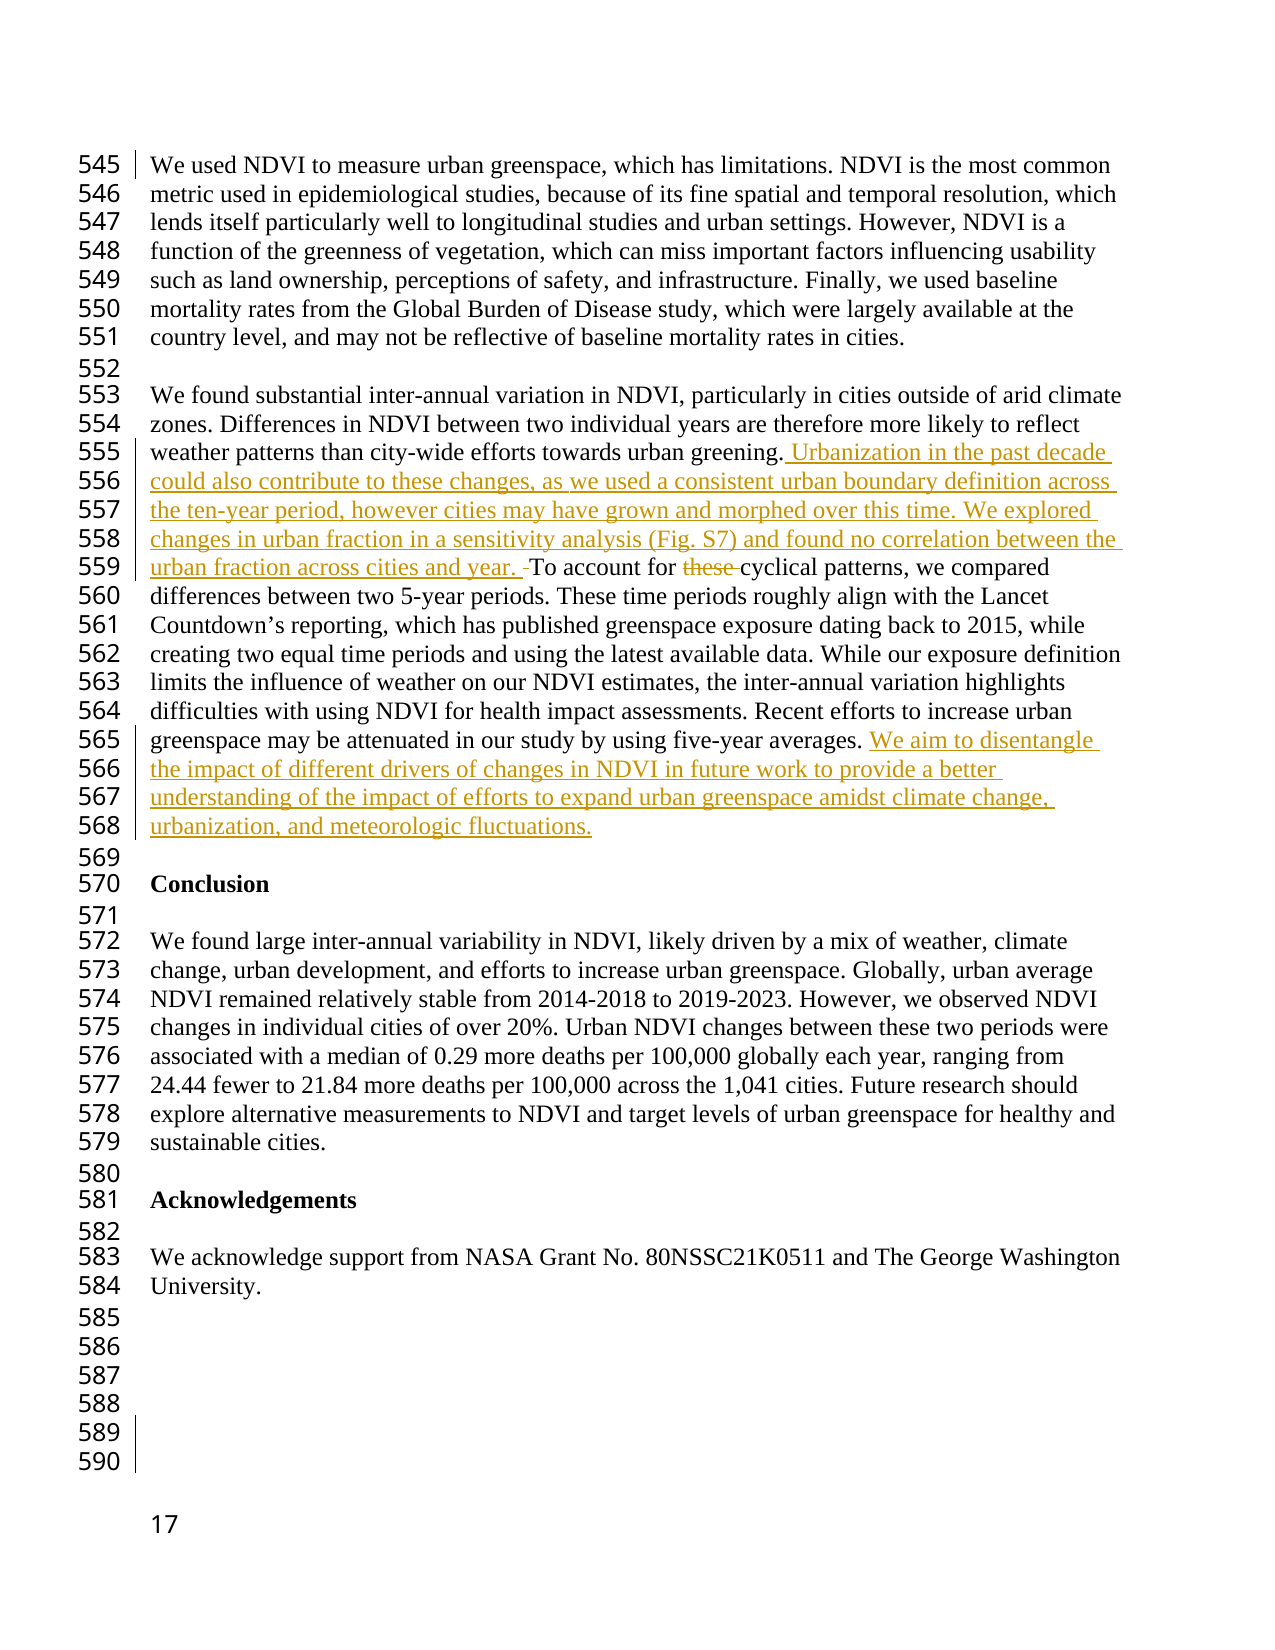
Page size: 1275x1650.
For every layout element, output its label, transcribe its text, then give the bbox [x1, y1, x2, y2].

text We used NDVI to measure urban greenspace, which has limitations. NDVI is the most common metric used in epidemiological studies, because of its fine spatial and temporal resolution, which lends itself particularly well to longitudinal studies and urban settings. However, NDVI is a function of the greenness of vegetation, which can miss important factors influencing usability such as land ownership, perceptions of safety, and infrastructure. Finally, we used baseline mortality rates from the Global Burden of Disease study, which were largely available at the country level, and may not be reflective of baseline mortality rates in cities. [150, 150, 1125, 351]
text We found large inter-annual variability in NDVI, likely driven by a mix of weather, climate change, urban development, and efforts to increase urban greenspace. Globally, urban average NDVI remained relatively stable from 2014-2018 to 2019-2023. However, we observed NDVI changes in individual cities of over 20%. Urban NDVI changes between these two periods were associated with a median of 0.29 more deaths per 100,000 globally each year, ranging from 24.44 fewer to 21.84 more deaths per 100,000 across the 1,041 cities. Future research should explore alternative measurements to NDVI and target levels of urban greenspace for healthy and sustainable cities. [150, 926, 1125, 1156]
text We found substantial inter-annual variation in NDVI, particularly in cities outside of arid climate zones. Differences in NDVI between two individual years are therefore more likely to reflect weather patterns than city-wide efforts towards urban greening.To account for cyclical patterns, we compared differences between two 5-year periods. These time periods roughly align with the Lancet Countdown’s reporting, which has published greenspace exposure dating back to 2015, while creating two equal time periods and using the latest available data. While our exposure definition limits the influence of weather on our NDVI estimates, the inter-annual variation highlights difficulties with using NDVI for health impact assessments. Recent efforts to increase urban greenspace may be attenuated in our study by using five-year averages. [150, 380, 1125, 840]
text Conclusion [150, 869, 1125, 897]
text Acknowledgements [150, 1185, 1125, 1214]
text We acknowledge support from NASA Grant No. 80NSSC21K0511 and The George Washington University. [150, 1242, 1125, 1300]
